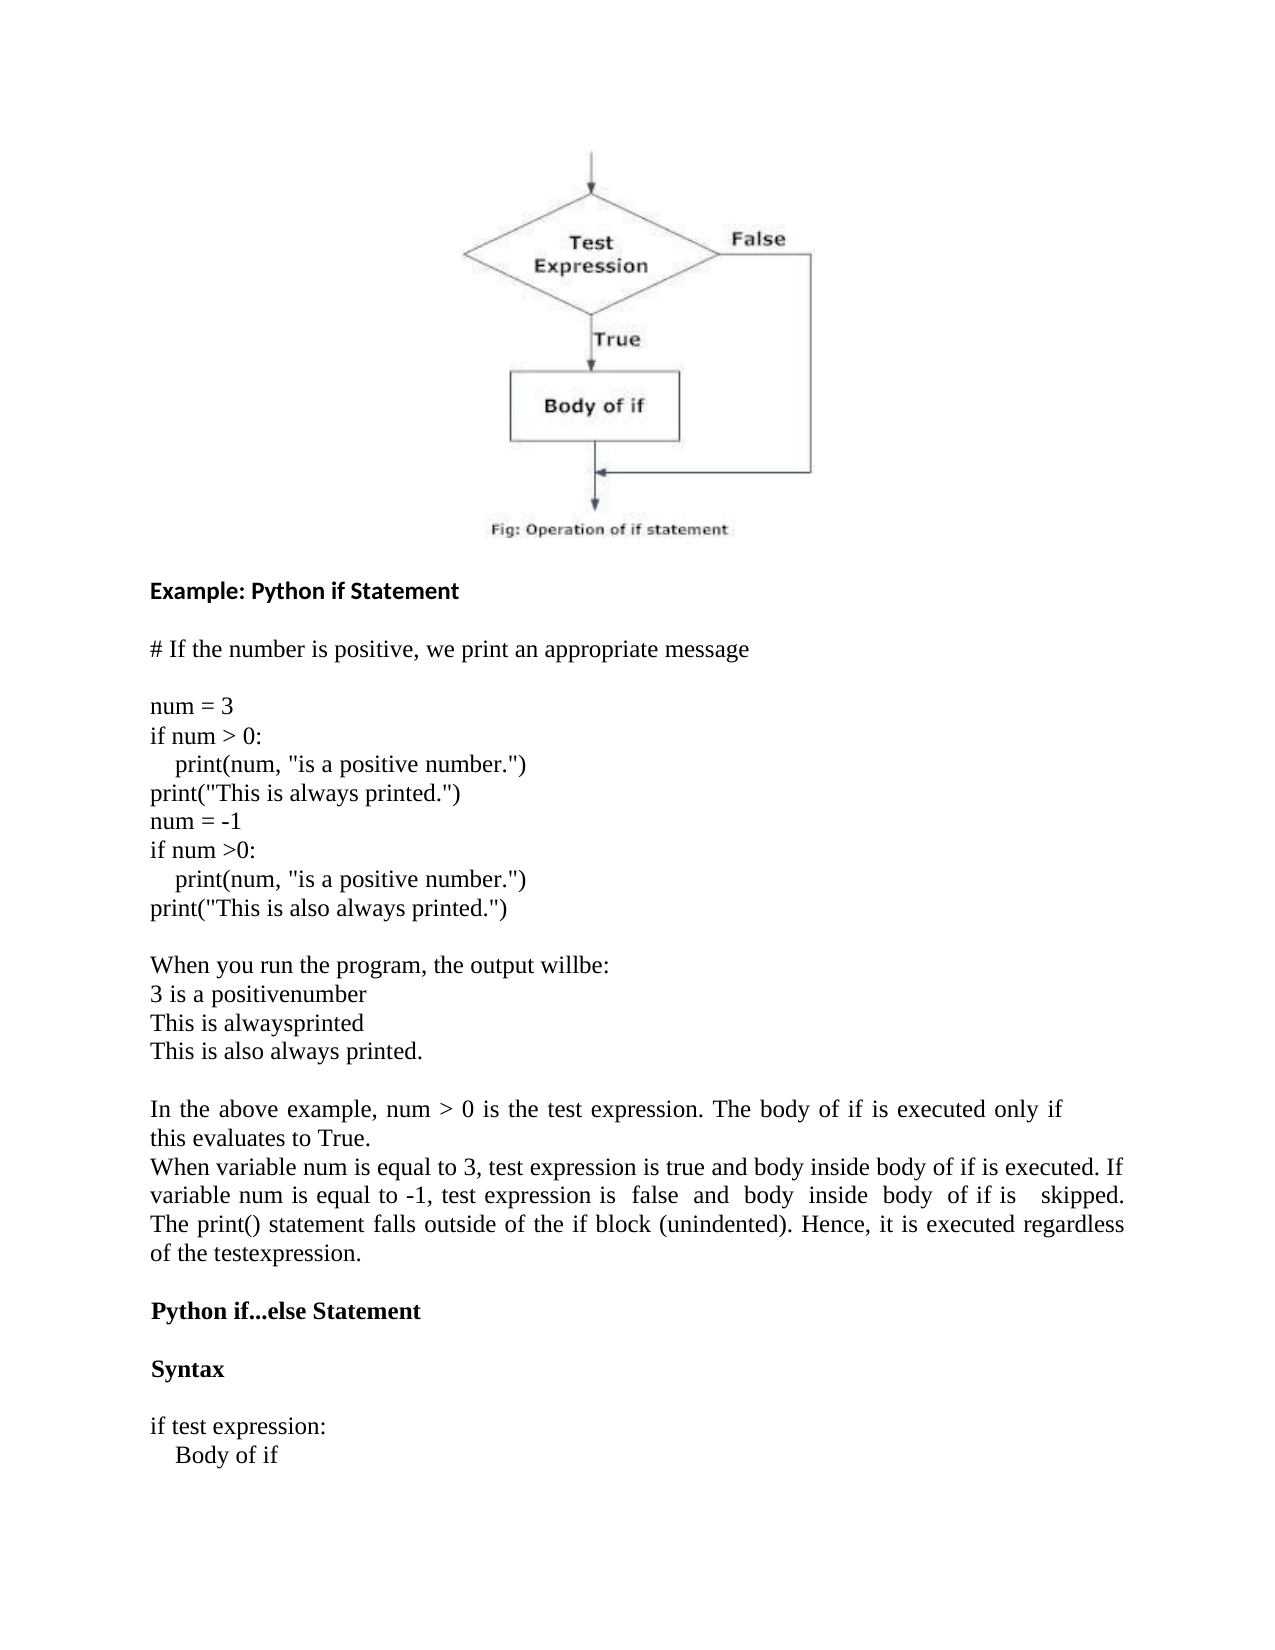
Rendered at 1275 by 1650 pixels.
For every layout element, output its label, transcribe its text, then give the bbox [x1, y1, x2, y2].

subtitle Python if...else Statement Syntax [151, 1296, 422, 1383]
text print(num, "is a positive number.") print("This is also always printed.") [150, 864, 527, 921]
picture [460, 150, 815, 538]
text 3 is a positivenumber This is alwaysprinted [150, 979, 367, 1036]
text When you run the program, the output willbe: [150, 950, 1210, 979]
text # If the number is positive, we print an appropriate message num = 3 [150, 612, 750, 726]
text When variable num is equal to 3, test expression is true and body inside body of if is executed. If variable num is equal to -1, test expression is false and body inside body of if is skipped. The print() statement falls outside of the if block (unindented). Hence, it is executed regardless of the testexpression. [150, 1152, 1126, 1267]
text Body of if [175, 1440, 327, 1469]
text This is also always printed. [150, 1036, 1210, 1065]
text print(num, "is a positive number.") print("This is always printed.") [150, 749, 527, 806]
text Example: Python if Statement [150, 575, 1210, 606]
text In the above example, num > 0 is the test expression. The body of if is executed only if this evaluates to True. [150, 1094, 1063, 1151]
text num = -1 [150, 806, 1210, 835]
text if test expression: [150, 1411, 327, 1440]
text if num >0: [150, 835, 1210, 864]
text if num > 0: [150, 726, 1210, 749]
